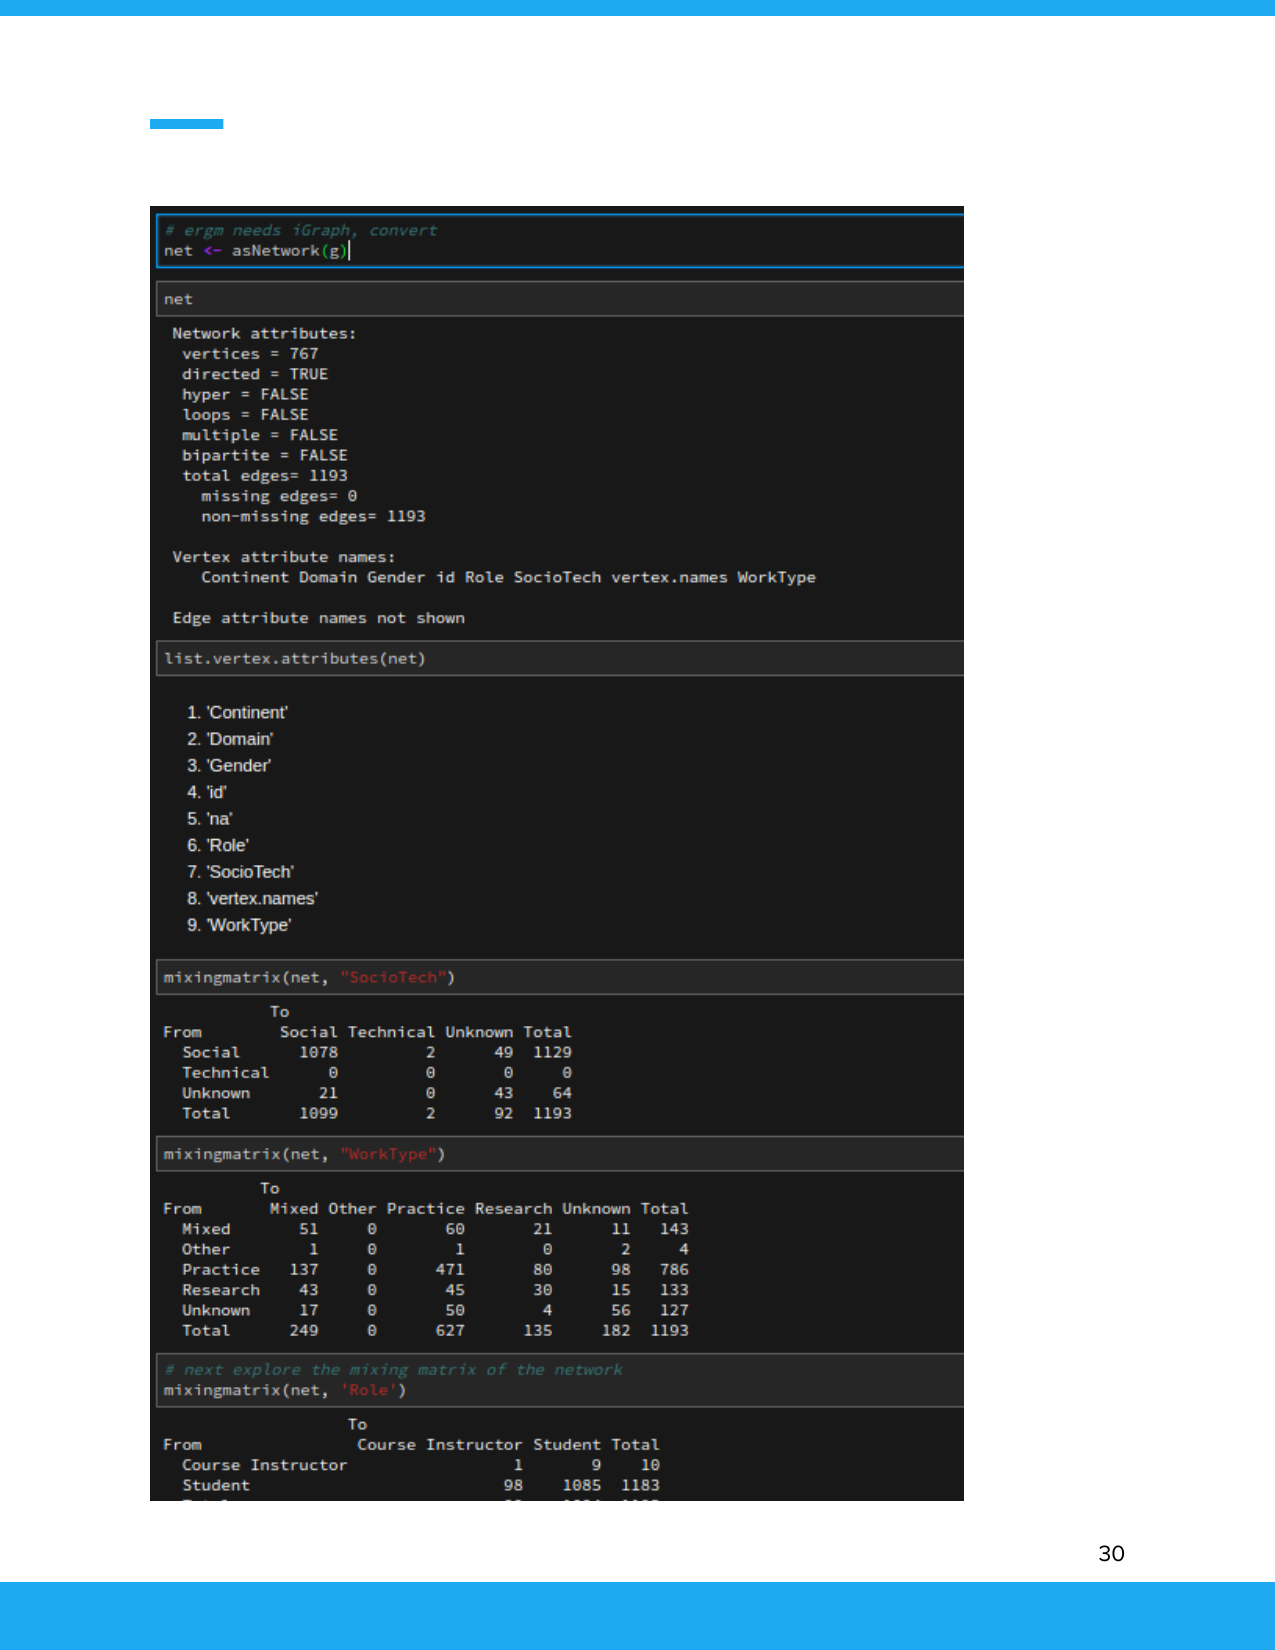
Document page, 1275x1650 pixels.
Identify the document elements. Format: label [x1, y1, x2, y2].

picture [150, 119, 224, 129]
picture [0, 1582, 1275, 1650]
picture [0, 0, 1275, 16]
picture [150, 206, 964, 1501]
